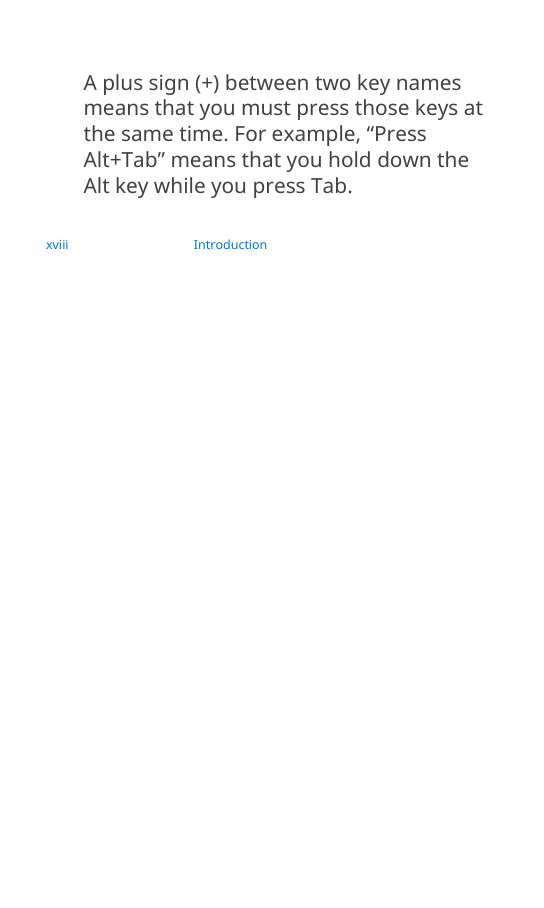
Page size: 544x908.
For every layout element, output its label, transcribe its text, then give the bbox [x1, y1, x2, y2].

text A plus sign (+) between two key names means that you must press those keys at the same time. For example, “Press Alt+Tab” means that you hold down the Alt key while you press Tab. [83, 70, 491, 199]
text xviii Introduction [46, 236, 495, 253]
